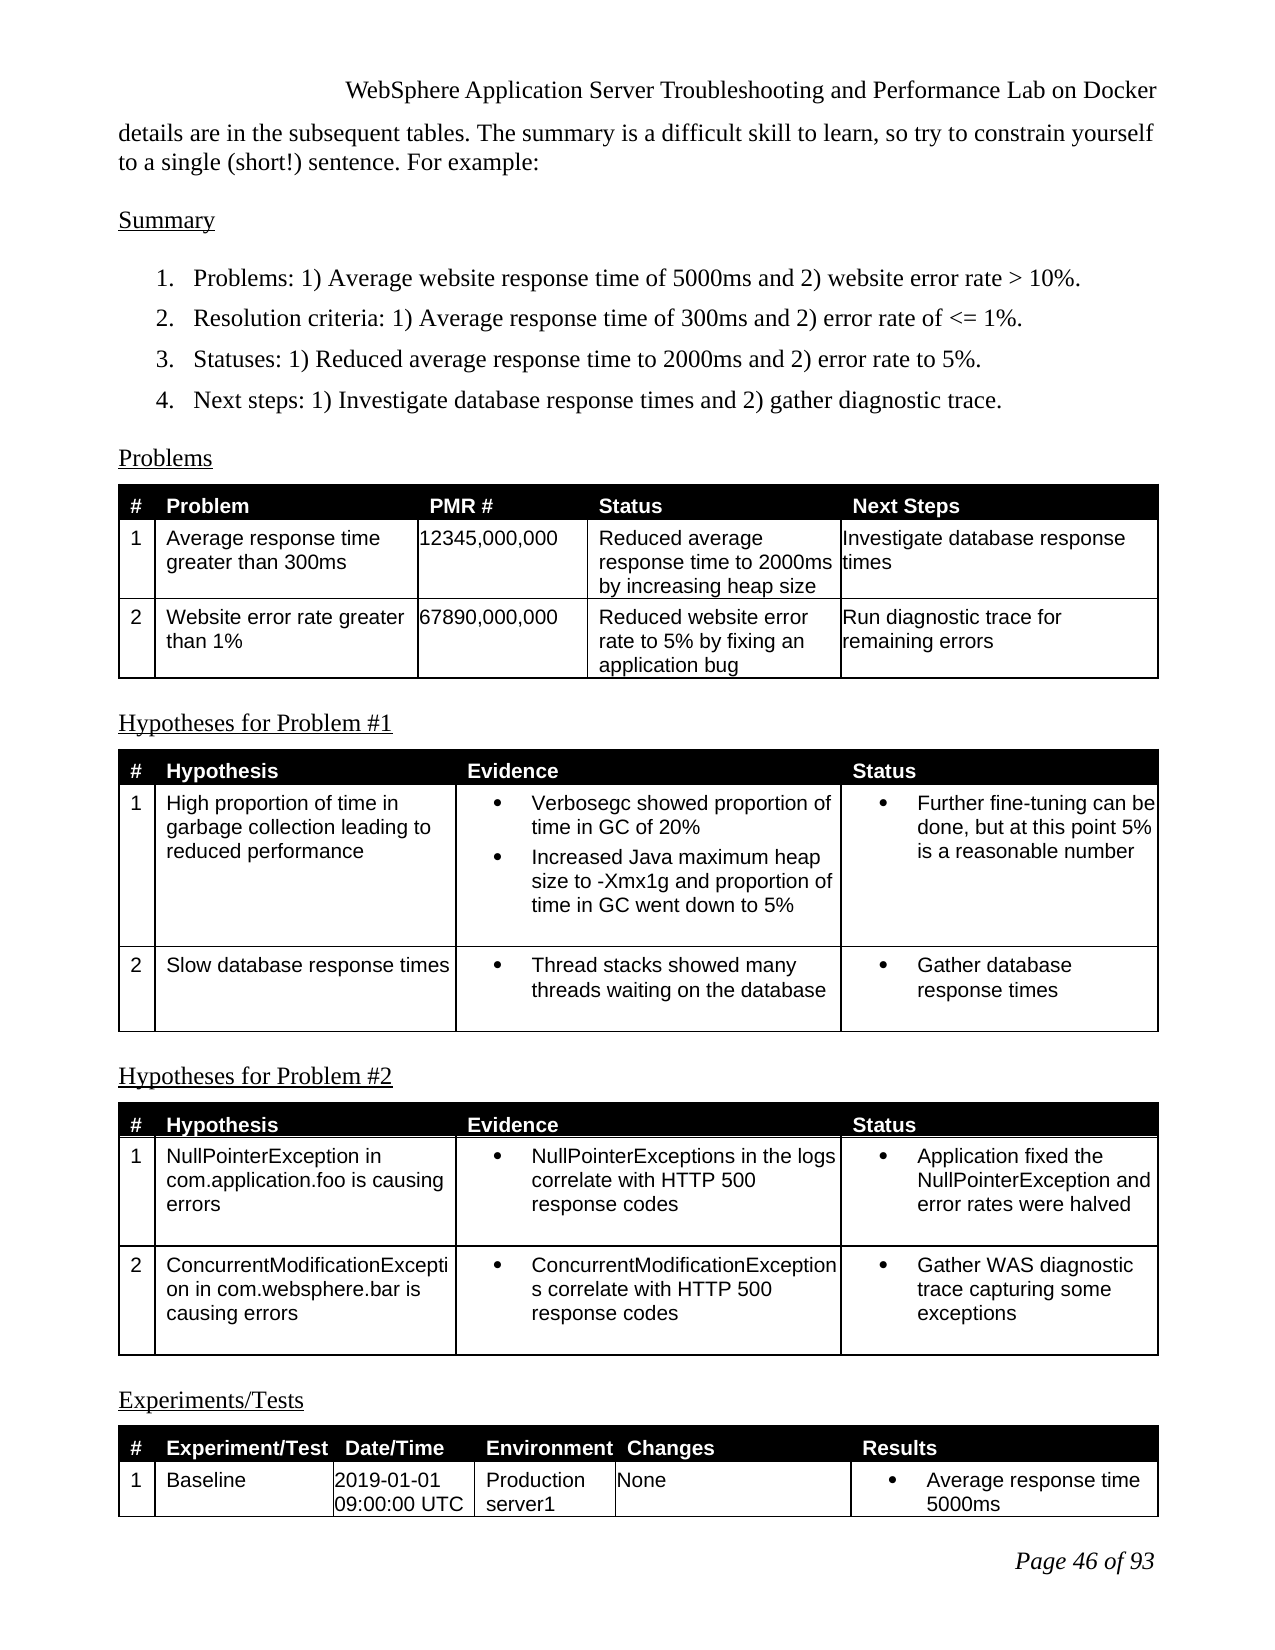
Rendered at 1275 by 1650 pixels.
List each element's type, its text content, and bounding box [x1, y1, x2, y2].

text Experiments/Tests [118, 1385, 1157, 1413]
table_cell Run diagnostic trace for remaining errors [842, 599, 1157, 677]
table_cell Application fixed the NullPointerException and error rates were halved [842, 1138, 1157, 1245]
table_header Hypothesis [156, 750, 455, 783]
table_cell 1 [120, 520, 154, 597]
table_cell Gather WAS diagnostic trace capturing some exceptions [842, 1247, 1157, 1354]
table_cell 2 [120, 947, 154, 1031]
table_header # [120, 1104, 154, 1136]
table_cell Gather database response times [842, 947, 1157, 1031]
table_cell 2 [120, 1247, 154, 1354]
table_header Results [852, 1427, 1157, 1460]
table_header Hypothesis [156, 1104, 455, 1136]
table_cell Website error rate greater than 1% [156, 599, 417, 677]
text Hypotheses for Problem #1 [118, 708, 1157, 736]
table_header Status [588, 485, 840, 518]
list Next steps: 1) Investigate database response times and 2) gather diagnostic trace. [156, 385, 1157, 414]
table_cell ConcurrentModificationException in com.websphere.bar is causing errors [156, 1247, 455, 1354]
table_cell Production server1 [475, 1462, 615, 1516]
text Summary [118, 205, 1157, 233]
table_cell Baseline [156, 1462, 333, 1516]
table_cell NullPointerExceptions in the logs correlate with HTTP 500 response codes [457, 1138, 840, 1245]
table_cell High proportion of time in garbage collection leading to reduced performance [156, 785, 455, 946]
table_header Status [842, 1104, 1157, 1136]
table_cell NullPointerException in com.application.foo is causing errors [156, 1138, 455, 1245]
table_cell None [616, 1462, 850, 1516]
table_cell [852, 1462, 1157, 1516]
table_header PMR # [419, 485, 587, 518]
table_cell Slow database response times [156, 947, 455, 1031]
table_header Environment [475, 1427, 615, 1460]
table_cell Further fine-tuning can be done, but at this point 5% is a reasonable number [842, 785, 1157, 946]
table_cell Reduced average response time to 2000ms by increasing heap size [588, 520, 840, 597]
table_header Problem [156, 485, 417, 518]
table_cell Reduced website error rate to 5% by fixing an application bug [588, 599, 840, 677]
table_header Date/Time [334, 1427, 474, 1460]
table_cell 1 [120, 1138, 154, 1245]
text Hypotheses for Problem #2 [118, 1061, 1157, 1090]
table_cell 12345,000,000 [419, 520, 587, 597]
table_header # [120, 485, 154, 518]
table_header Evidence [457, 750, 840, 783]
table_cell 67890,000,000 [419, 599, 587, 677]
table_cell Verbosegc showed proportion of time in GC of 20% Increased Java maximum heap size to -Xmx1g and proportion of time in GC went down to 5% [457, 785, 840, 946]
table_cell ConcurrentModificationExceptions correlate with HTTP 500 response codes [457, 1247, 840, 1354]
table_header Evidence [457, 1104, 840, 1136]
table_header Experiment/Test [156, 1427, 333, 1460]
table_cell Investigate database response times [842, 520, 1157, 597]
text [118, 118, 1157, 176]
table_cell 1 [120, 1462, 154, 1516]
table_header # [120, 750, 154, 783]
table_header # [120, 1427, 154, 1460]
text Problems [118, 443, 1157, 472]
table_cell Average response time greater than 300ms [156, 520, 417, 597]
table_header Changes [616, 1427, 850, 1460]
list Problems: 1) Average website response time of 5000ms and 2) website error rate > 10%. [156, 263, 1157, 291]
list Resolution criteria: 1) Average response time of 300ms and 2) error rate of <= 1%. [156, 303, 1157, 332]
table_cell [334, 1462, 474, 1516]
table_header Status [842, 750, 1157, 783]
table_cell 1 [120, 785, 154, 946]
table_cell 2 [120, 599, 154, 677]
table_cell Thread stacks showed many threads waiting on the database [457, 947, 840, 1031]
list Statuses: 1) Reduced average response time to 2000ms and 2) error rate to 5%. [156, 344, 1157, 373]
table_header Next Steps [842, 485, 1157, 518]
